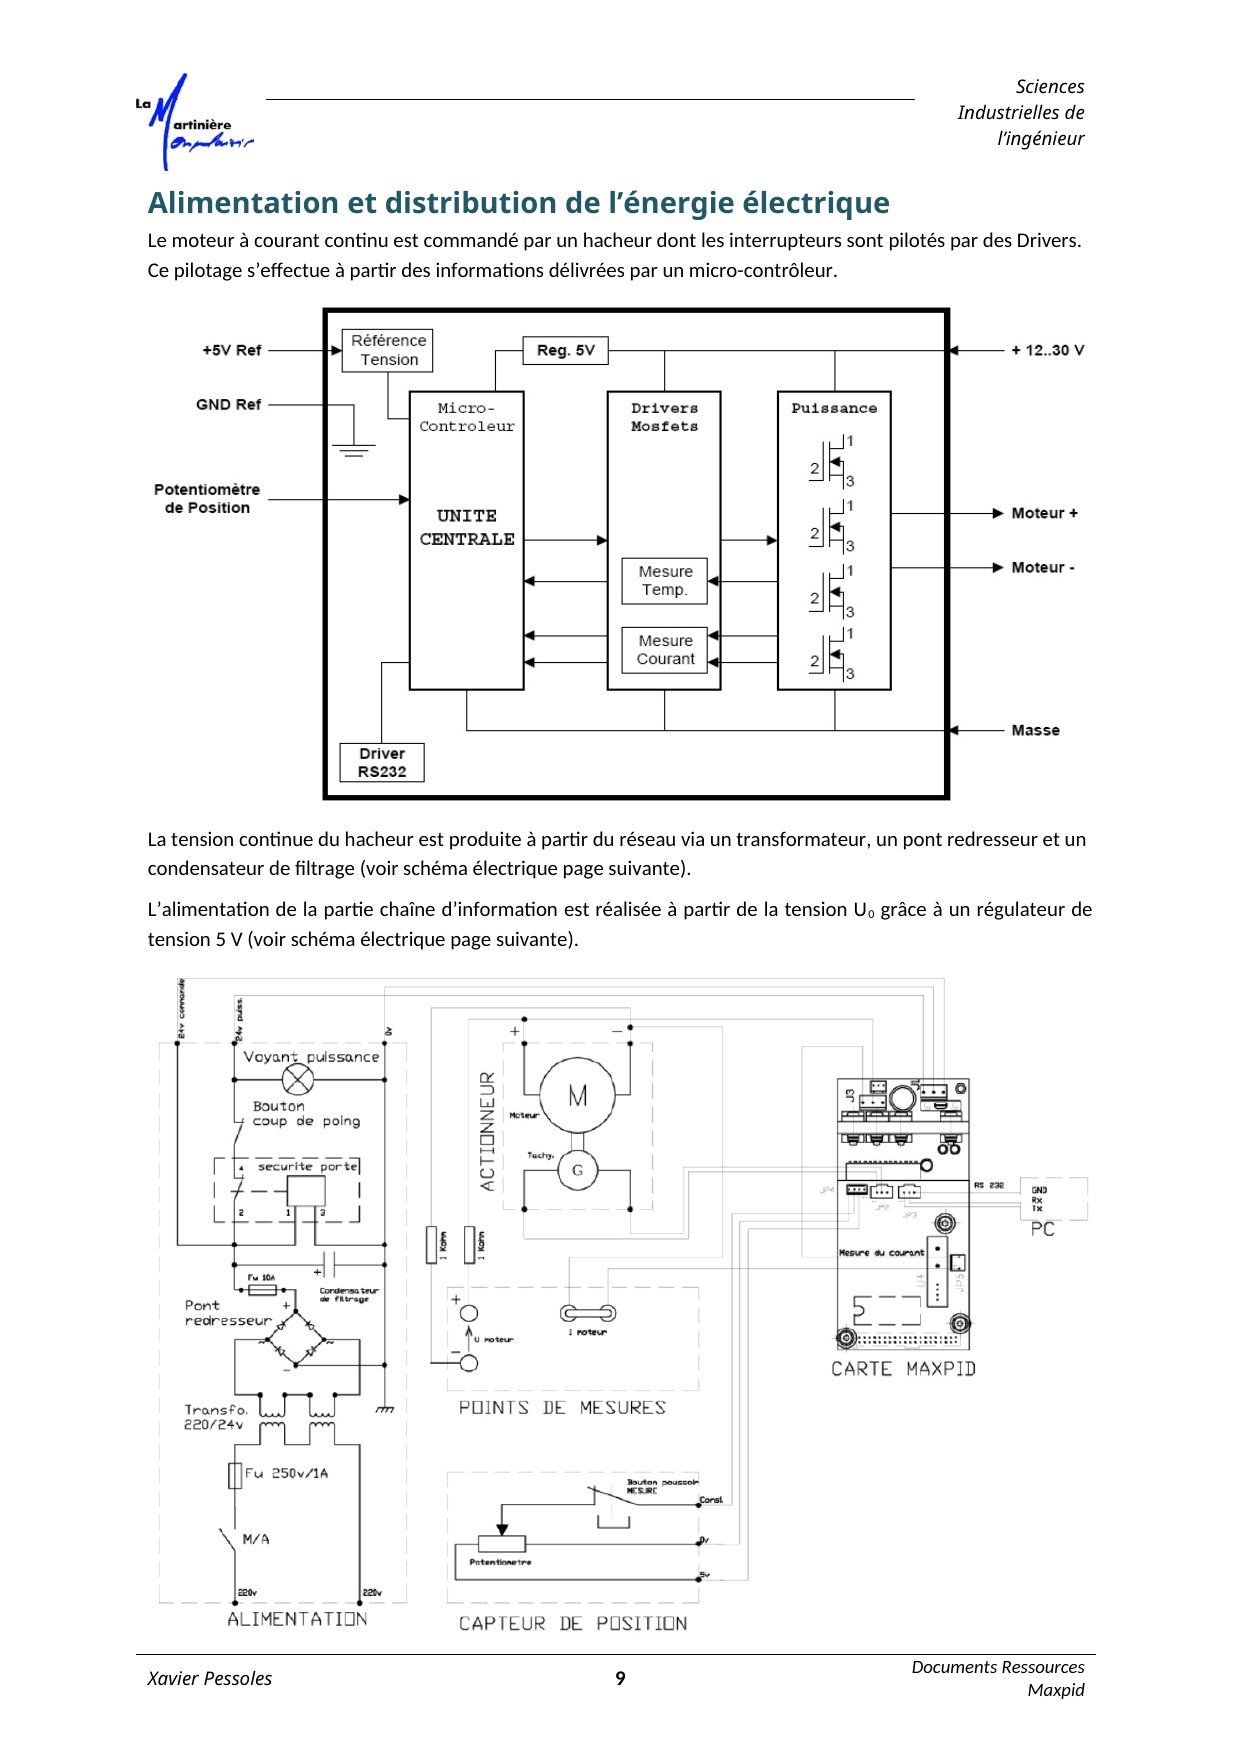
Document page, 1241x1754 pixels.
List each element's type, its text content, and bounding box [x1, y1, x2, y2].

text Le moteur à courant continu est commandé par un hacheur dont les interrupteurs sont pilotés par des Drivers. Ce pilotage s’effectue à partir des informations délivrées par un micro-contrôleur. [148, 228, 1093, 282]
picture [136, 73, 254, 171]
text La tension continue du hacheur est produite à partir du réseau via un transformateur, un pont redresseur et un condensateur de filtrage (voir schéma électrique page suivante). [148, 826, 1093, 880]
subtitle Alimentation et distribution de l’énergie électrique [148, 182, 1093, 222]
picture [149, 968, 1095, 1640]
text L’alimentation de la partie chaîne d’information est réalisée à partir de la tension U0 grâce à un régulateur de tension 5 V (voir schéma électrique page suivante). [148, 897, 1093, 951]
picture [147, 298, 1093, 810]
